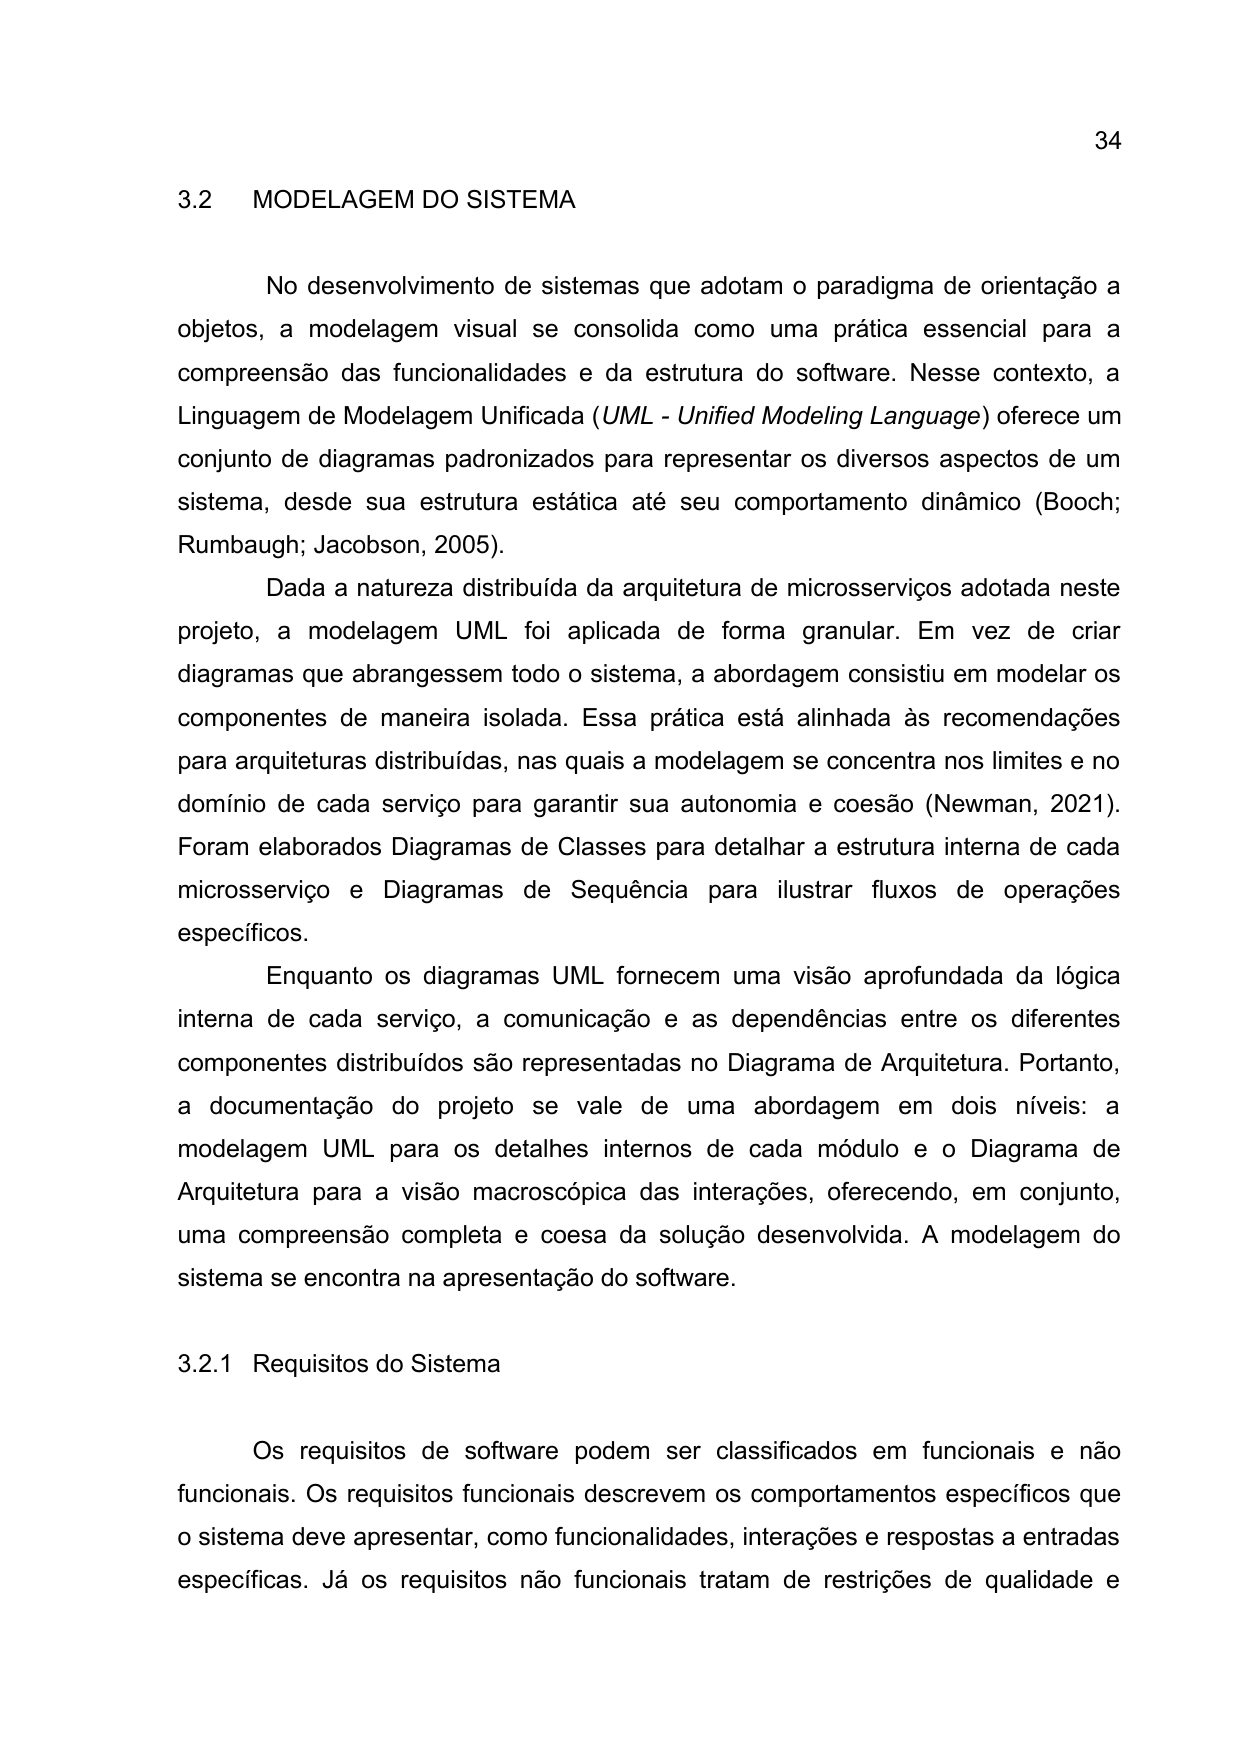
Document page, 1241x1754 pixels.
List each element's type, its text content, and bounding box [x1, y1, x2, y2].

text Enquanto os diagramas UML fornecem uma visão aprofundada da lógica interna de cada serviço, a comunicação e as dependências entre os diferentes componentes distribuídos são representadas no Diagrama de Arquitetura. Portanto, a documentação do projeto se vale de uma abordagem em dois níveis: a modelagem UML para os detalhes internos de cada módulo e o Diagrama de Arquitetura para a visão macroscópica das interações, oferecendo, em conjunto, uma compreensão completa e coesa da solução desenvolvida. A modelagem do sistema se encontra na apresentação do software. [177, 961, 1122, 1292]
text Dada a natureza distribuída da arquitetura de microsserviços adotada neste projeto, a modelagem UML foi aplicada de forma granular. Em vez de criar diagramas que abrangessem todo o sistema, a abordagem consistiu em modelar os componentes de maneira isolada. Essa prática está alinhada às recomendações para arquiteturas distribuídas, nas quais a modelagem se concentra nos limites e no domínio de cada serviço para garantir sua autonomia e coesão (Newman, 2021). Foram elaborados Diagramas de Classes para detalhar a estrutura interna de cada microsserviço e Diagramas de Sequência para ilustrar fluxos de operações específicos. [177, 573, 1122, 947]
text No desenvolvimento de sistemas que adotam o paradigma de orientação a objetos, a modelagem visual se consolida como uma prática essencial para a compreensão das funcionalidades e da estrutura do software. Nesse contexto, a Linguagem de Modelagem Unificada (UML - Unified Modeling Language) oferece um conjunto de diagramas padronizados para representar os diversos aspectos de um sistema, desde sua estrutura estática até seu comportamento dinâmico (Booch; Rumbaugh; Jacobson, 2005). [177, 271, 1122, 559]
subtitle Requisitos do Sistema [177, 1349, 1122, 1378]
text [177, 1436, 1122, 1594]
subtitle MODELAGEM DO SISTEMA [177, 185, 1122, 214]
